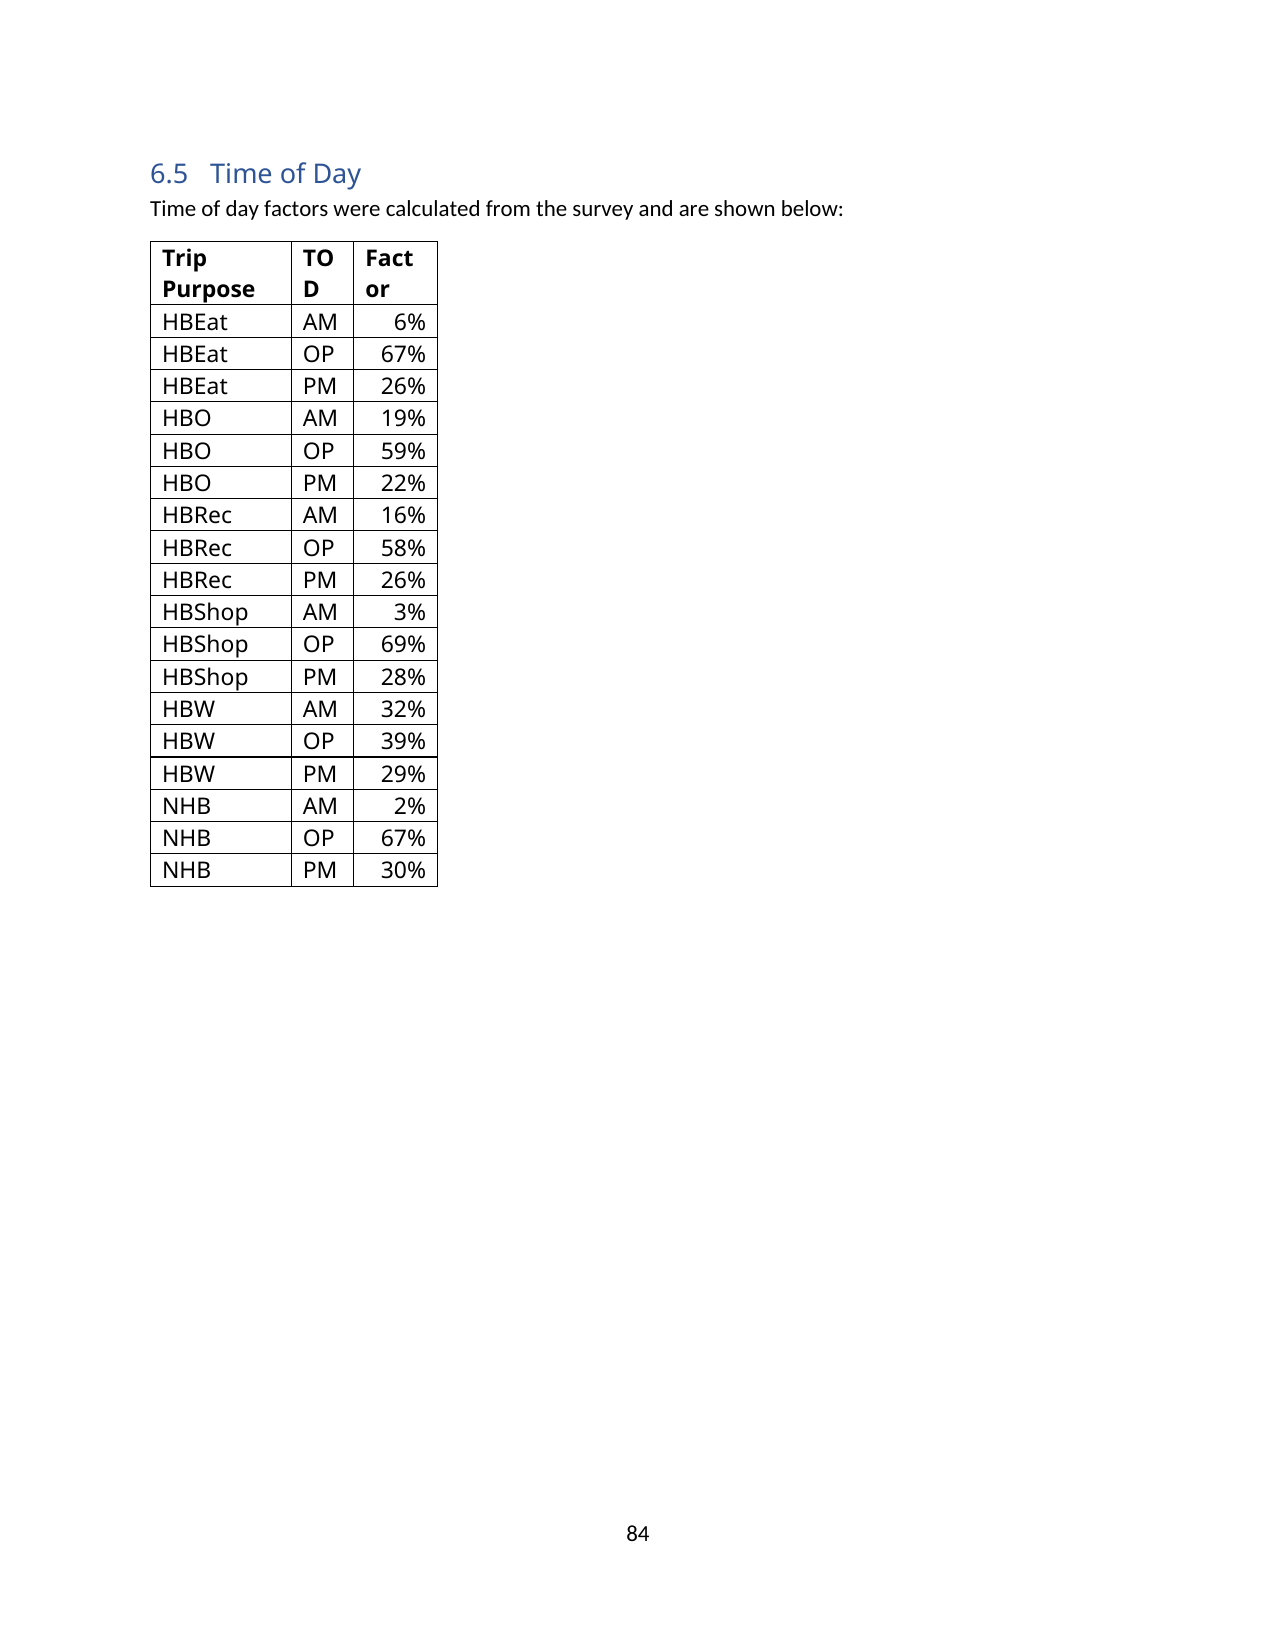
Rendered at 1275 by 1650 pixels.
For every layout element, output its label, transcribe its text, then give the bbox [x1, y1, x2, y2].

table_cell 58% [354, 531, 437, 563]
table_cell 26% [354, 564, 437, 595]
table_cell 3% [354, 596, 437, 627]
table_cell HBW [151, 725, 291, 756]
subtitle Time of Day [150, 154, 1125, 191]
table_cell HBEat [151, 338, 291, 369]
table_cell HBW [151, 693, 291, 724]
table_cell OP [292, 435, 353, 466]
table_cell OP [292, 628, 353, 659]
table_cell OP [292, 338, 353, 369]
table_cell NHB [151, 822, 291, 853]
table_cell 30% [354, 854, 437, 886]
table_cell OP [292, 725, 353, 756]
table_cell 6% [354, 305, 437, 337]
table_cell HBW [151, 758, 291, 789]
table_cell PM [292, 854, 353, 886]
text Time of day factors were calculated from the survey and are shown below: [150, 194, 1125, 222]
table_cell HBShop [151, 596, 291, 627]
table_cell HBEat [151, 305, 291, 337]
table_cell 67% [354, 338, 437, 369]
table_cell PM [292, 758, 353, 789]
table_cell OP [292, 531, 353, 563]
table_header TOD [292, 242, 353, 304]
table_cell 26% [354, 370, 437, 401]
table_cell PM [292, 564, 353, 595]
table_cell HBShop [151, 628, 291, 659]
table_cell PM [292, 661, 353, 692]
table_cell HBO [151, 435, 291, 466]
table_cell AM [292, 596, 353, 627]
table_cell OP [292, 822, 353, 853]
table_header Factor [354, 242, 437, 304]
table_cell PM [292, 370, 353, 401]
table_cell 39% [354, 725, 437, 756]
table_cell 29% [354, 758, 437, 789]
table_cell 16% [354, 499, 437, 530]
table_cell AM [292, 693, 353, 724]
table_cell AM [292, 402, 353, 433]
table_cell 22% [354, 467, 437, 498]
table_cell 32% [354, 693, 437, 724]
table_cell HBO [151, 467, 291, 498]
table_cell HBO [151, 402, 291, 433]
table_cell HBRec [151, 531, 291, 563]
table_cell 2% [354, 790, 437, 821]
table_cell 59% [354, 435, 437, 466]
table_cell NHB [151, 790, 291, 821]
table_header Trip Purpose [151, 242, 291, 304]
table_cell PM [292, 467, 353, 498]
table_cell HBShop [151, 661, 291, 692]
table_cell HBRec [151, 564, 291, 595]
table_cell 67% [354, 822, 437, 853]
table_cell AM [292, 790, 353, 821]
table_cell AM [292, 499, 353, 530]
table_cell NHB [151, 854, 291, 886]
table_cell 19% [354, 402, 437, 433]
table_cell HBEat [151, 370, 291, 401]
table_cell HBRec [151, 499, 291, 530]
table_cell AM [292, 305, 353, 337]
table_cell 28% [354, 661, 437, 692]
table_cell 69% [354, 628, 437, 659]
